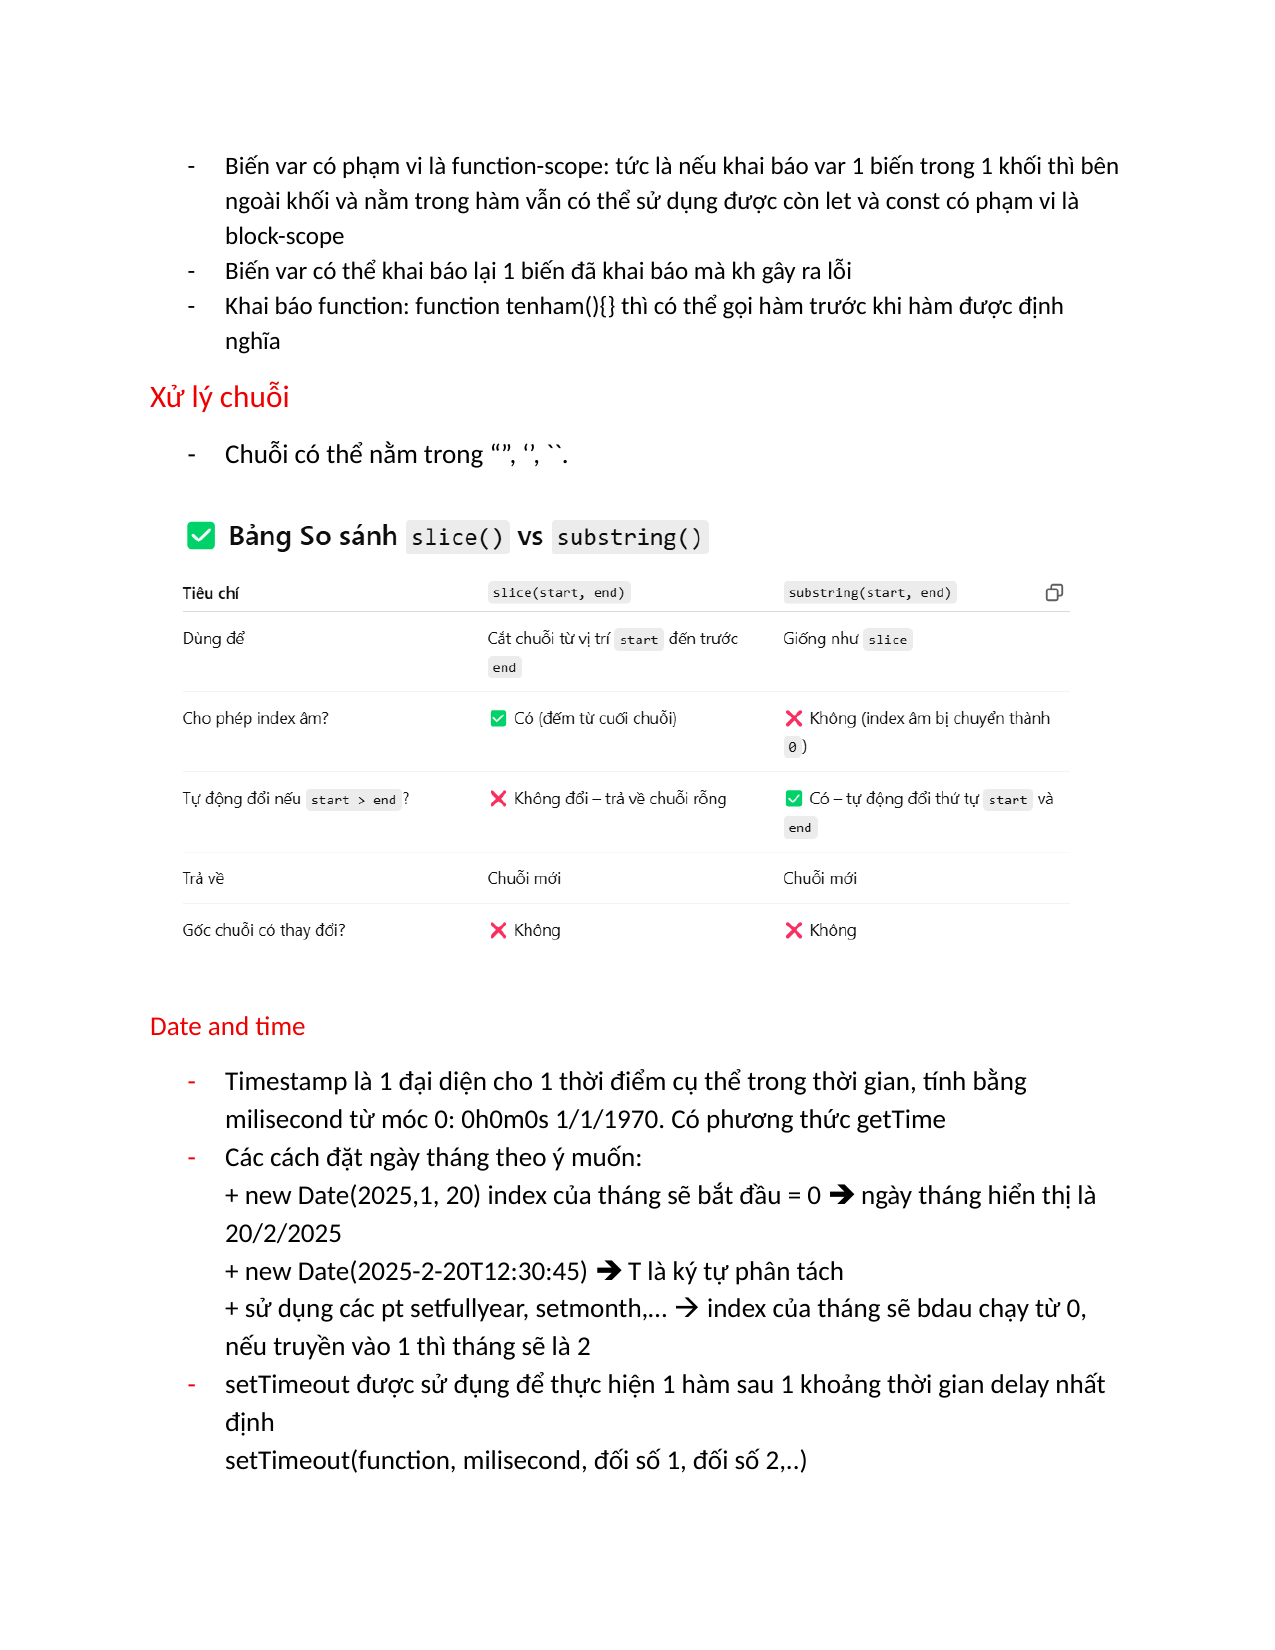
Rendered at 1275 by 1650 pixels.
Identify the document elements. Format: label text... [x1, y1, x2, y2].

list setTimeout được sử đụng để thực hiện 1 hàm sau 1 khoảng thời gian delay nhất định [187, 1367, 1125, 1438]
list Biến var có thể khai báo lại 1 biến đã khai báo mà kh gây ra lỗi [187, 255, 1125, 286]
list + new Date(2025,1, 20) index của tháng sẽ bắt đầu = 0 ngày tháng hiển thị là 20/2/2025 [225, 1178, 1125, 1249]
picture [150, 491, 1125, 989]
list Chuỗi có thể nằm trong “”, ‘’, ``. [187, 437, 1125, 470]
list Các cách đặt ngày tháng theo ý muốn: [187, 1140, 1125, 1173]
list + new Date(2025-2-20T12:30:45) T là ký tự phân tách [225, 1254, 1125, 1287]
text Xử lý chuỗi [150, 377, 1125, 415]
list + sử dụng các pt setfullyear, setmonth,… index của tháng sẽ bdau chạy từ 0, nếu truyền vào 1 thì tháng sẽ là 2 [225, 1292, 1125, 1363]
list setTimeout(function, milisecond, đối số 1, đối số 2,..) [225, 1443, 1125, 1476]
list Khai báo function: function tenham(){} thì có thể gọi hàm trước khi hàm được định nghĩa [187, 290, 1125, 356]
text Date and time [150, 1009, 1125, 1043]
list Timestamp là 1 đại diện cho 1 thời điểm cụ thể trong thời gian, tính bằng milisecond từ móc 0: 0h0m0s 1/1/1970. Có phương thức getTime [187, 1064, 1125, 1135]
list Biến var có phạm vi là function-scope: tức là nếu khai báo var 1 biến trong 1 khối thì bên ngoài khối và nằm trong hàm vẫn có thể sử dụng được còn let và const có phạm vi là block-scope [187, 150, 1125, 251]
